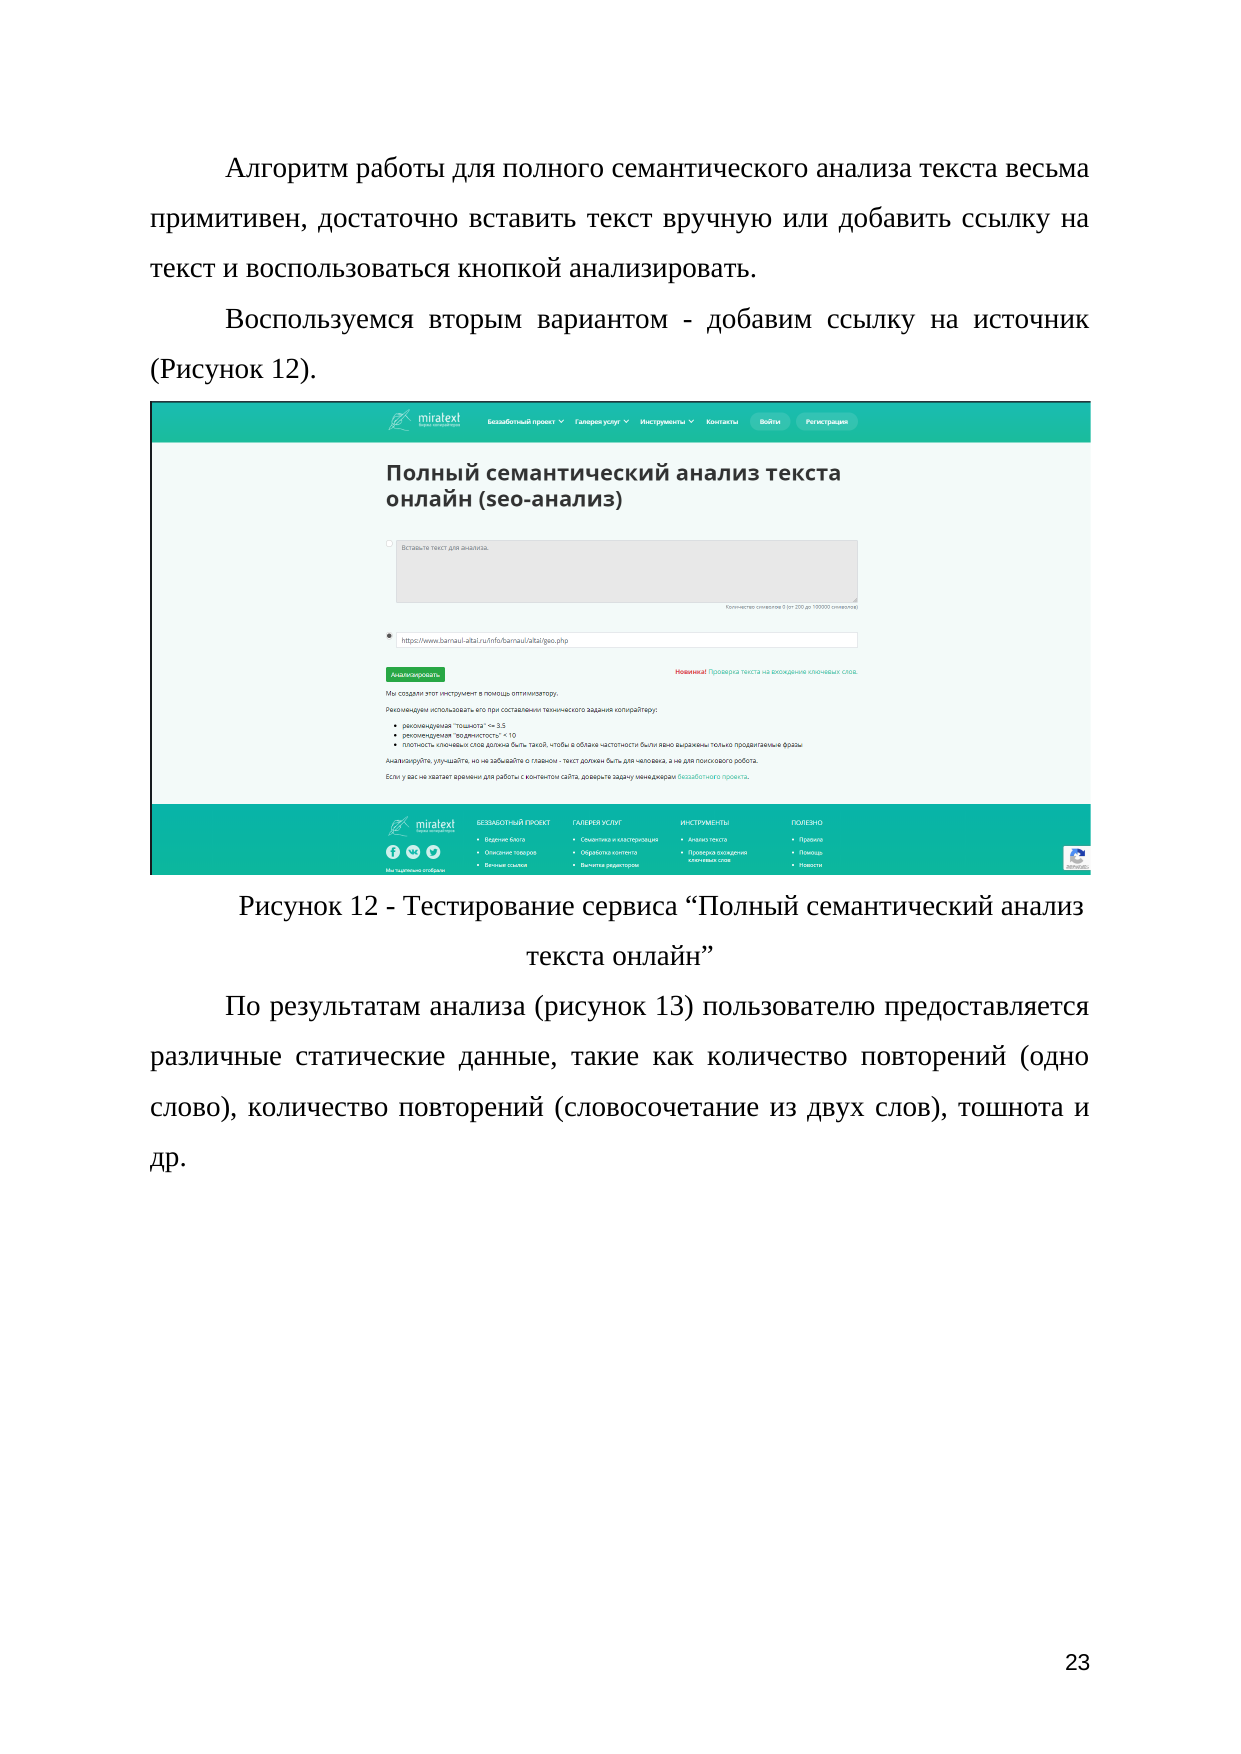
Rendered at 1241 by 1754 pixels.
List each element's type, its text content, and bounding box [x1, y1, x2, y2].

text Алгоритм работы для полного семантического анализа текста весьма примитивен, достаточно вставить текст вручную или добавить ссылку на текст и воспользоваться кнопкой анализировать. [150, 150, 1090, 284]
text Рисунок 12 - Тестирование сервиса “Полный семантический анализ текста онлайн” [150, 888, 1090, 971]
text Воспользуемся вторым вариантом - добавим ссылку на источник (Рисунок 12). [150, 301, 1090, 385]
text По результатам анализа (рисунок 13) пользователю предоставляется различные статические данные, такие как количество повторений (одно слово), количество повторений (словосочетание из двух слов), тошнота и др. [150, 988, 1090, 1173]
picture [150, 401, 1091, 875]
